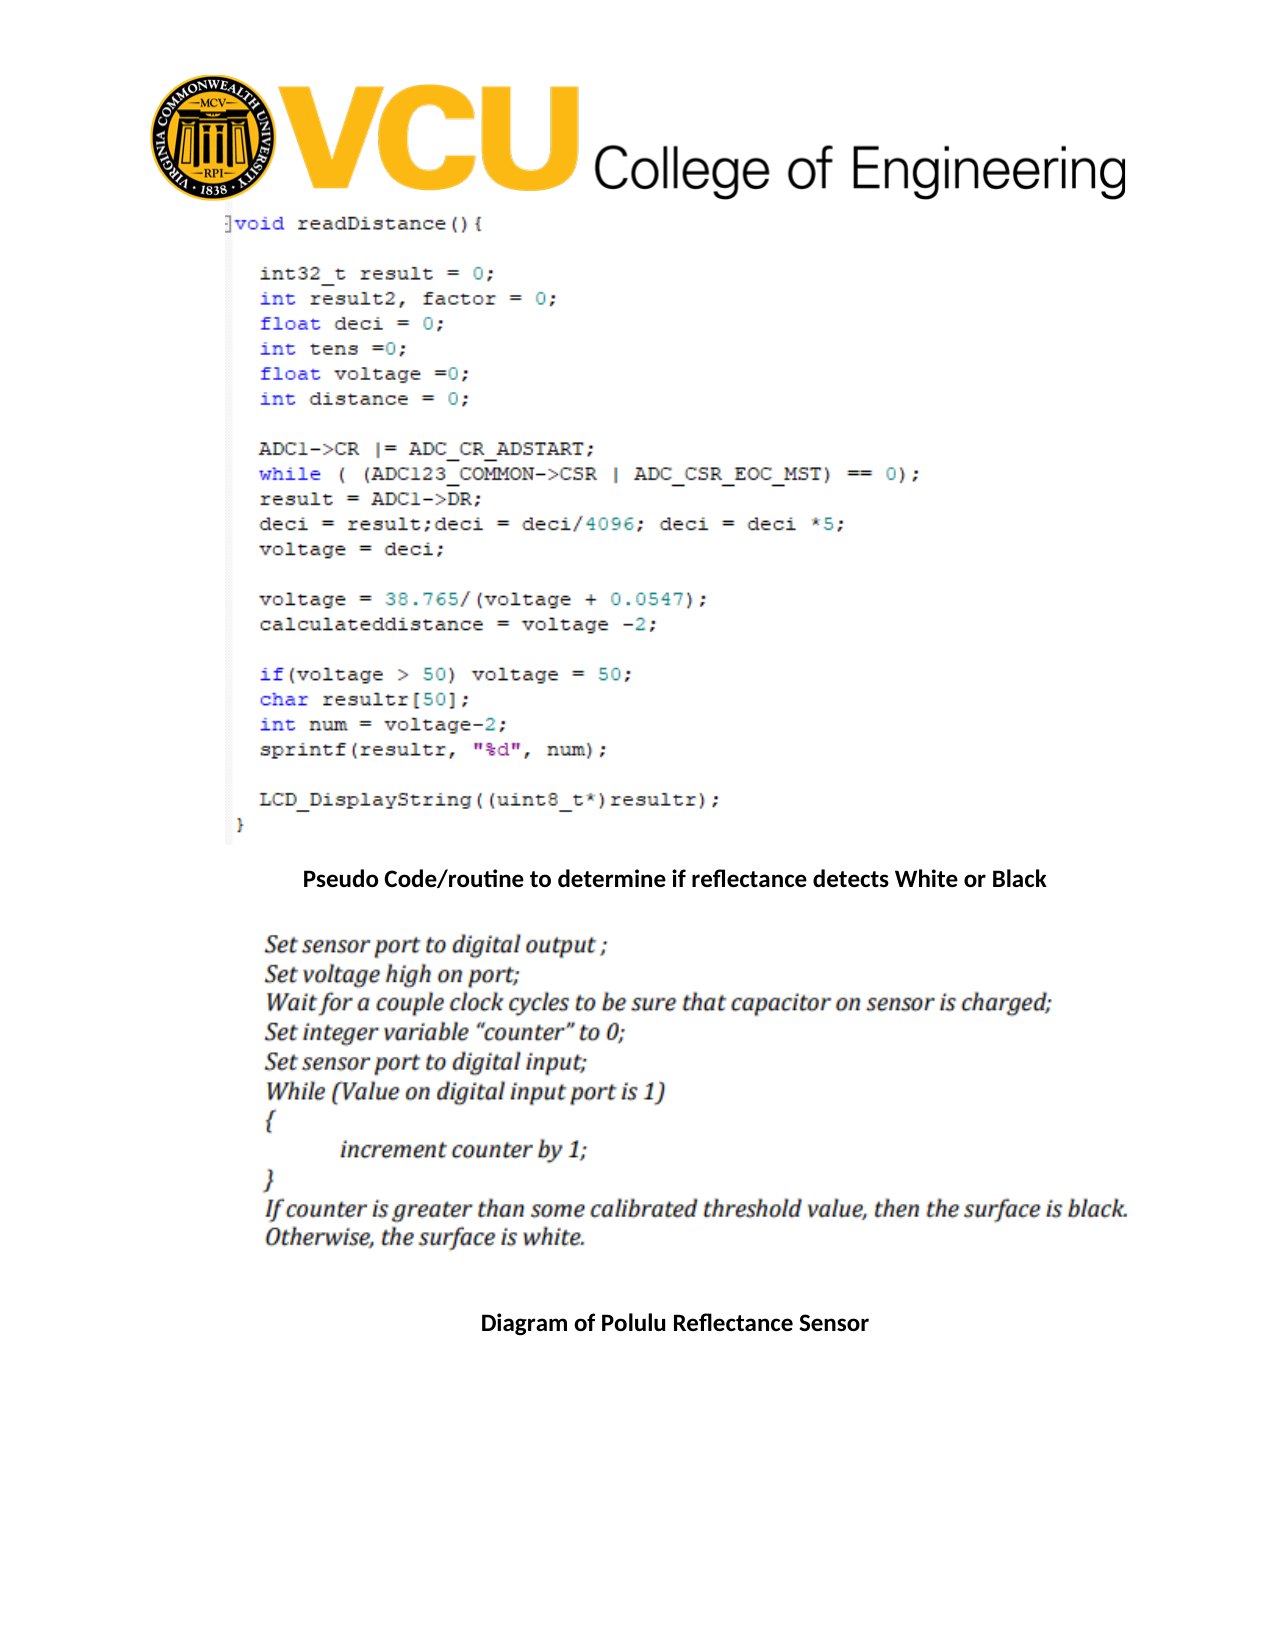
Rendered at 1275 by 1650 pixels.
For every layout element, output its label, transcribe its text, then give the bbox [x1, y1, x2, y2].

text Diagram of Polulu Reflectance Sensor [150, 1307, 1125, 1338]
picture [150, 75, 1125, 845]
text Pseudo Code/routine to determine if reflectance detects White or Black [150, 863, 1125, 894]
picture [225, 912, 1149, 1289]
